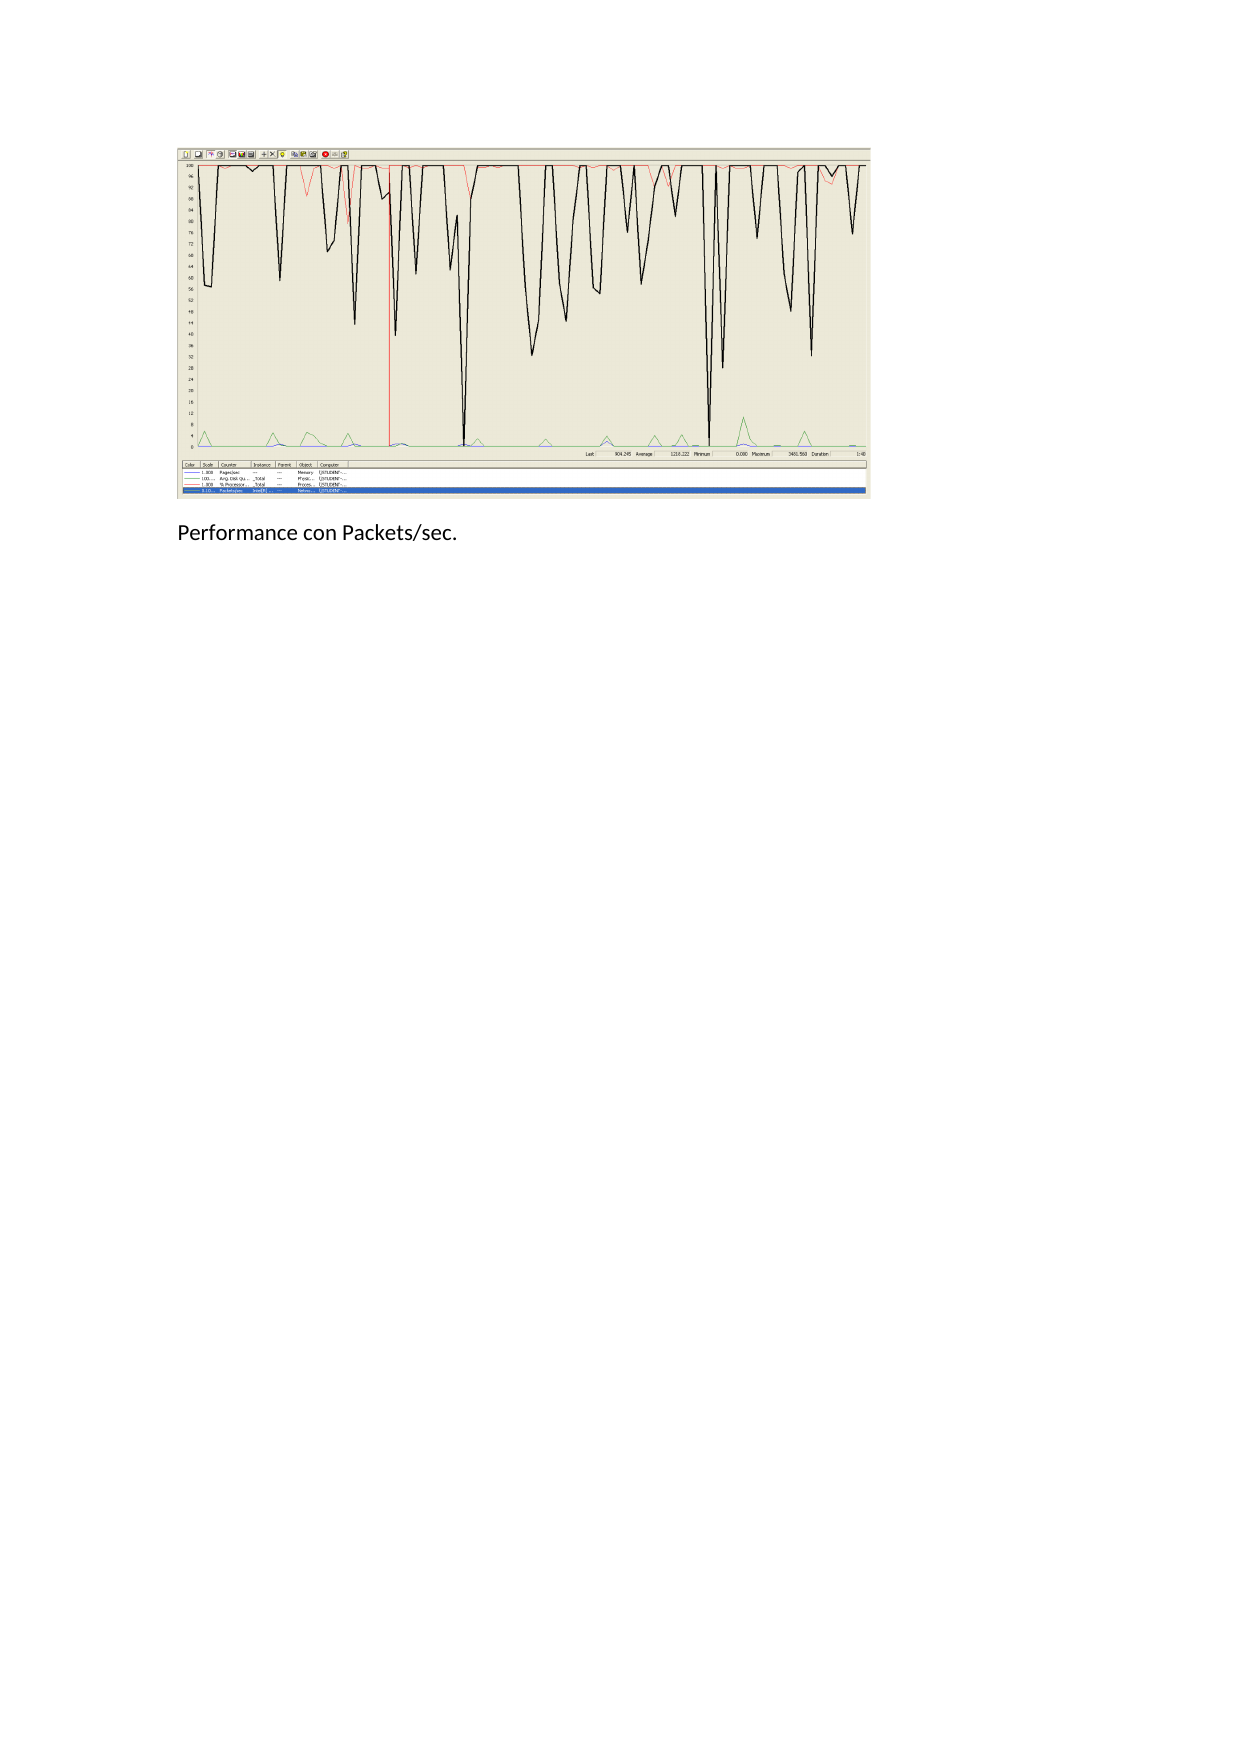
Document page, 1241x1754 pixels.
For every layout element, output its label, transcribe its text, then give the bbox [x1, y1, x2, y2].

picture [177, 147, 871, 499]
text Performance con Packets/sec. [177, 518, 1063, 546]
